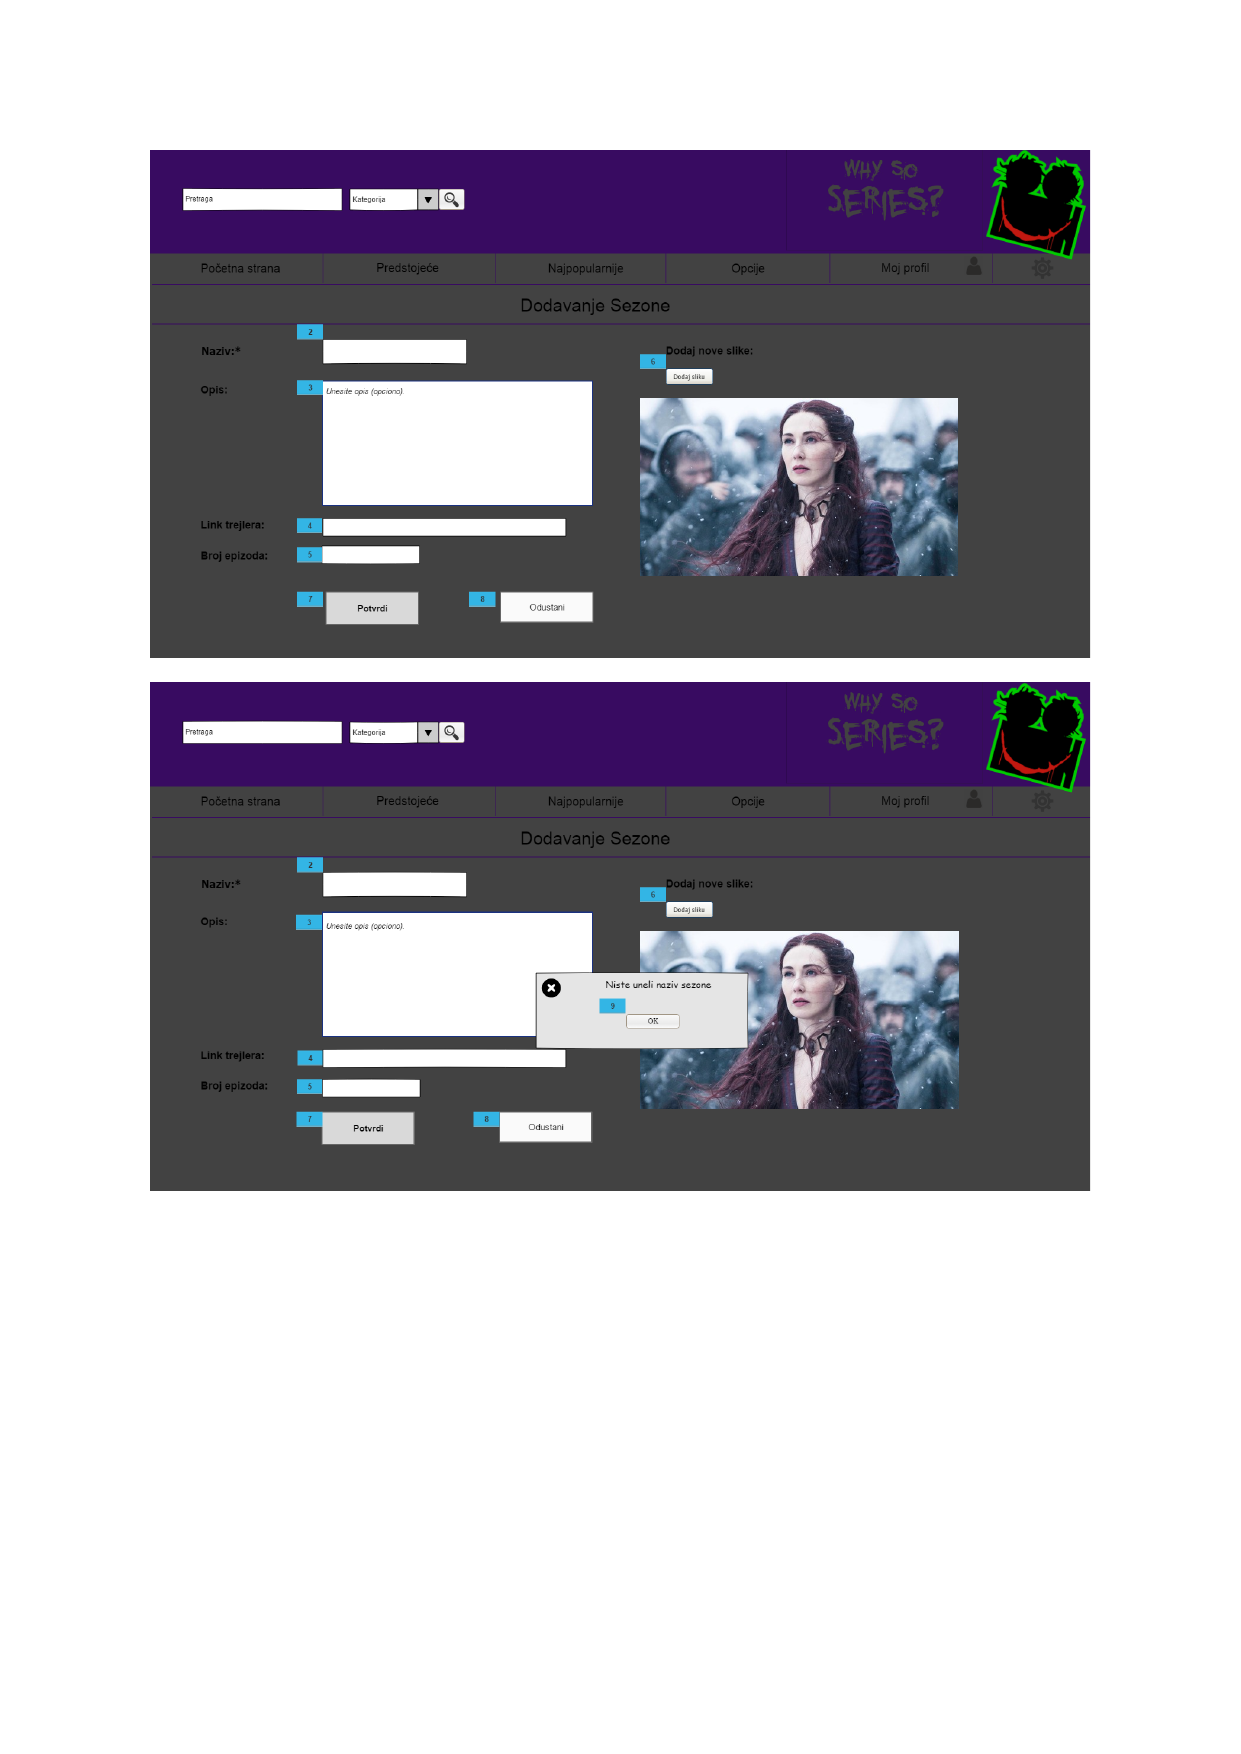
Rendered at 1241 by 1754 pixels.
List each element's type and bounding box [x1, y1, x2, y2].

picture [150, 150, 1091, 658]
picture [150, 682, 1091, 1191]
